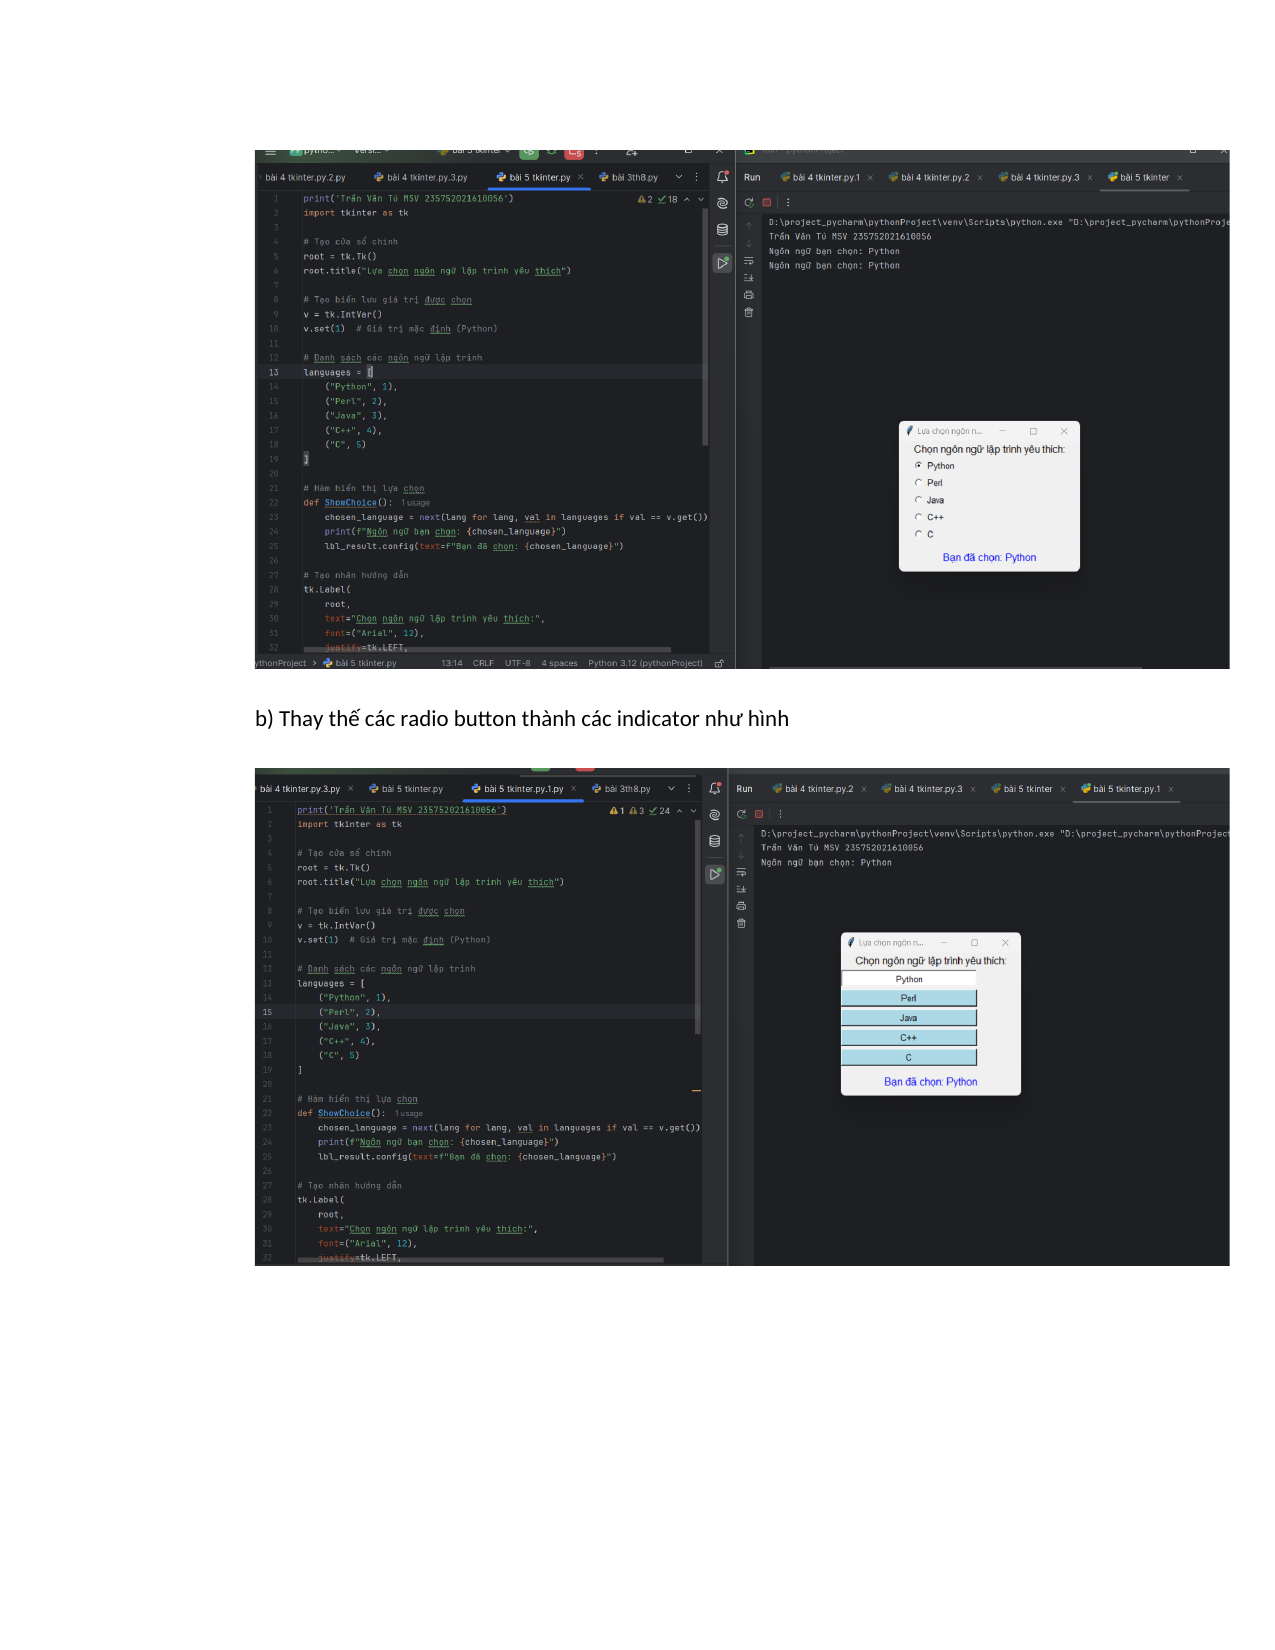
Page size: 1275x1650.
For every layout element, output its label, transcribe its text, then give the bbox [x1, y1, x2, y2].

list b) Thay thế các radio button thành các indicator như hình [255, 704, 1125, 733]
picture [254, 150, 1230, 669]
picture [254, 768, 1230, 1266]
